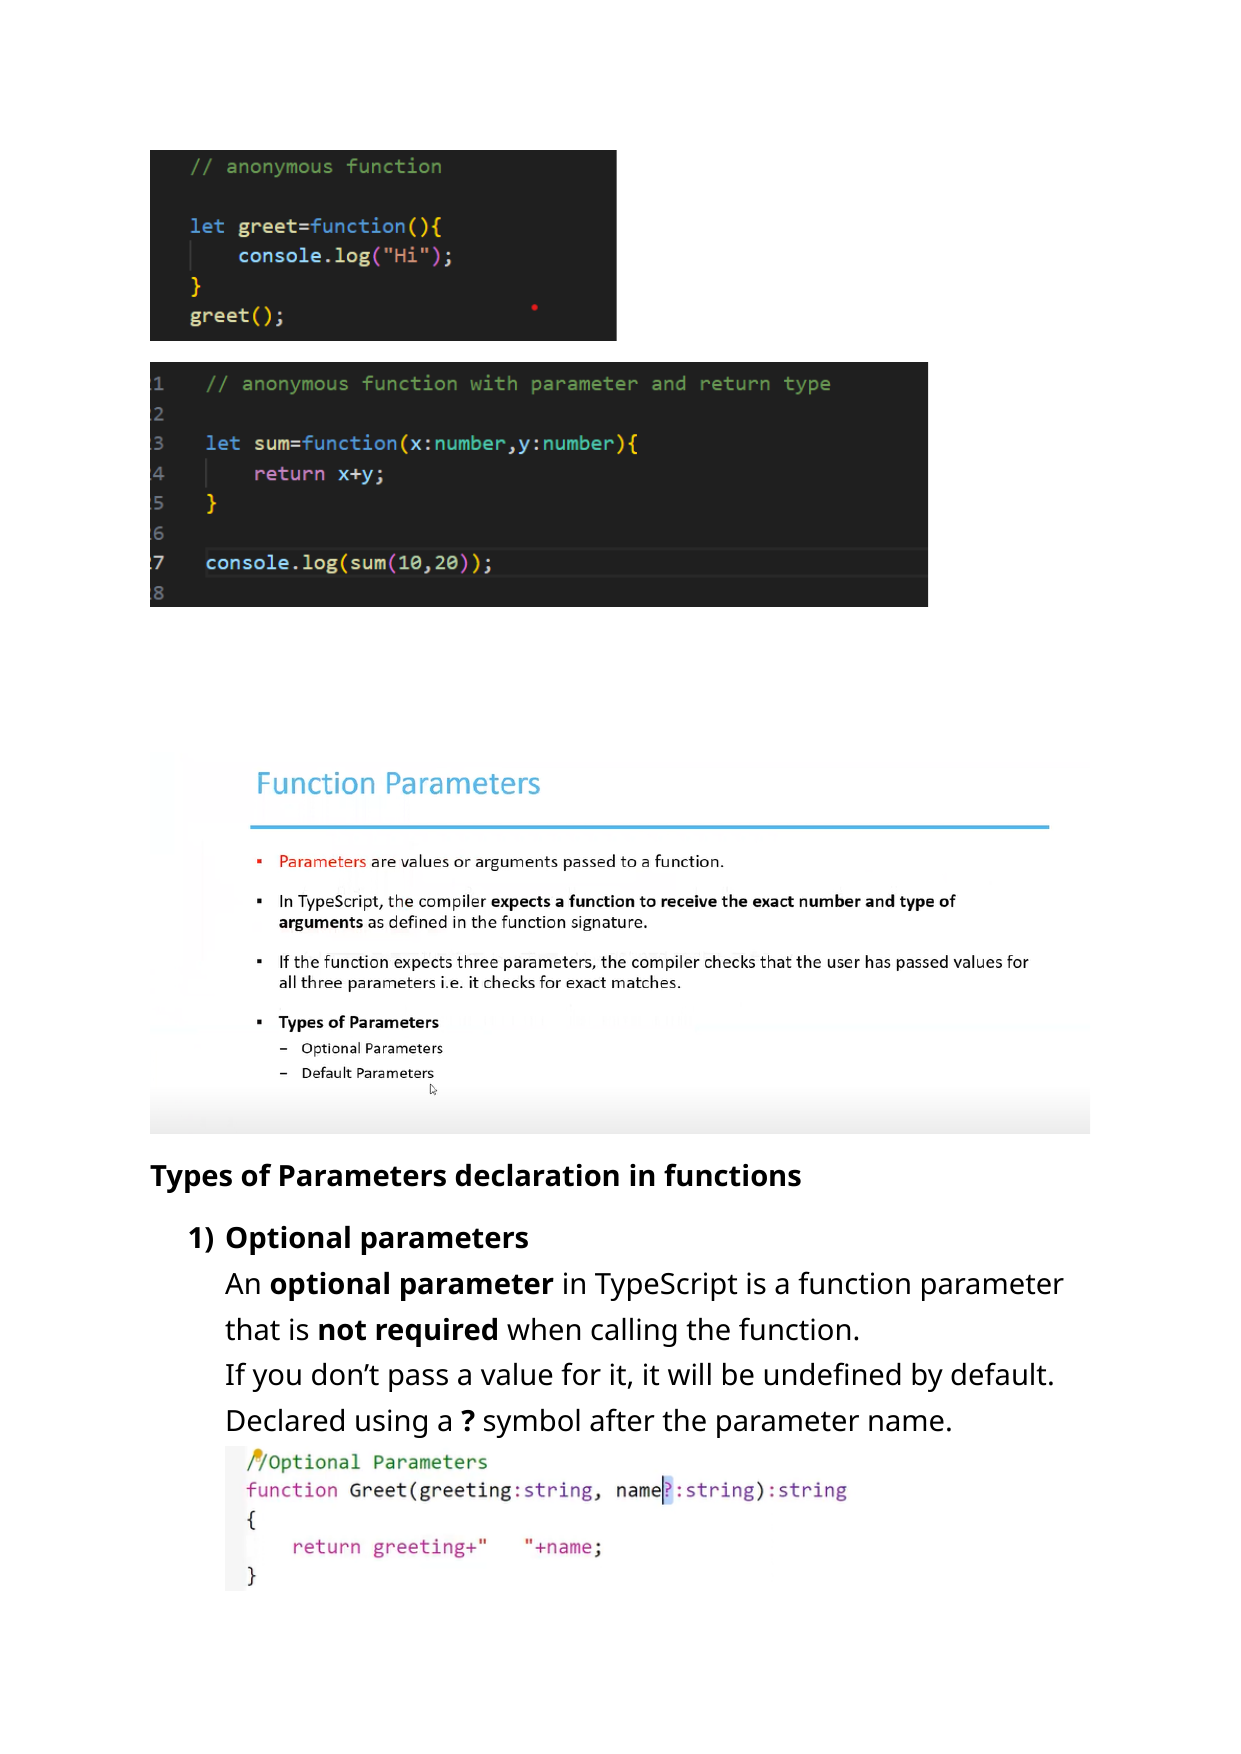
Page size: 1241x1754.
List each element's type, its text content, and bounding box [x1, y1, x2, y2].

list Declared using a ? symbol after the parameter name. [225, 1400, 1090, 1440]
picture [150, 752, 1091, 1134]
picture [150, 362, 929, 607]
picture [150, 150, 617, 341]
picture [225, 1446, 923, 1591]
list An optional parameter in TypeScript is a function parameter that is not required when calling the function. If you don’t pass a value for it, it will be undefined by default. [225, 1263, 1090, 1394]
list Optional parameters [187, 1218, 1090, 1257]
text Types of Parameters declaration in functions [150, 1156, 1090, 1195]
